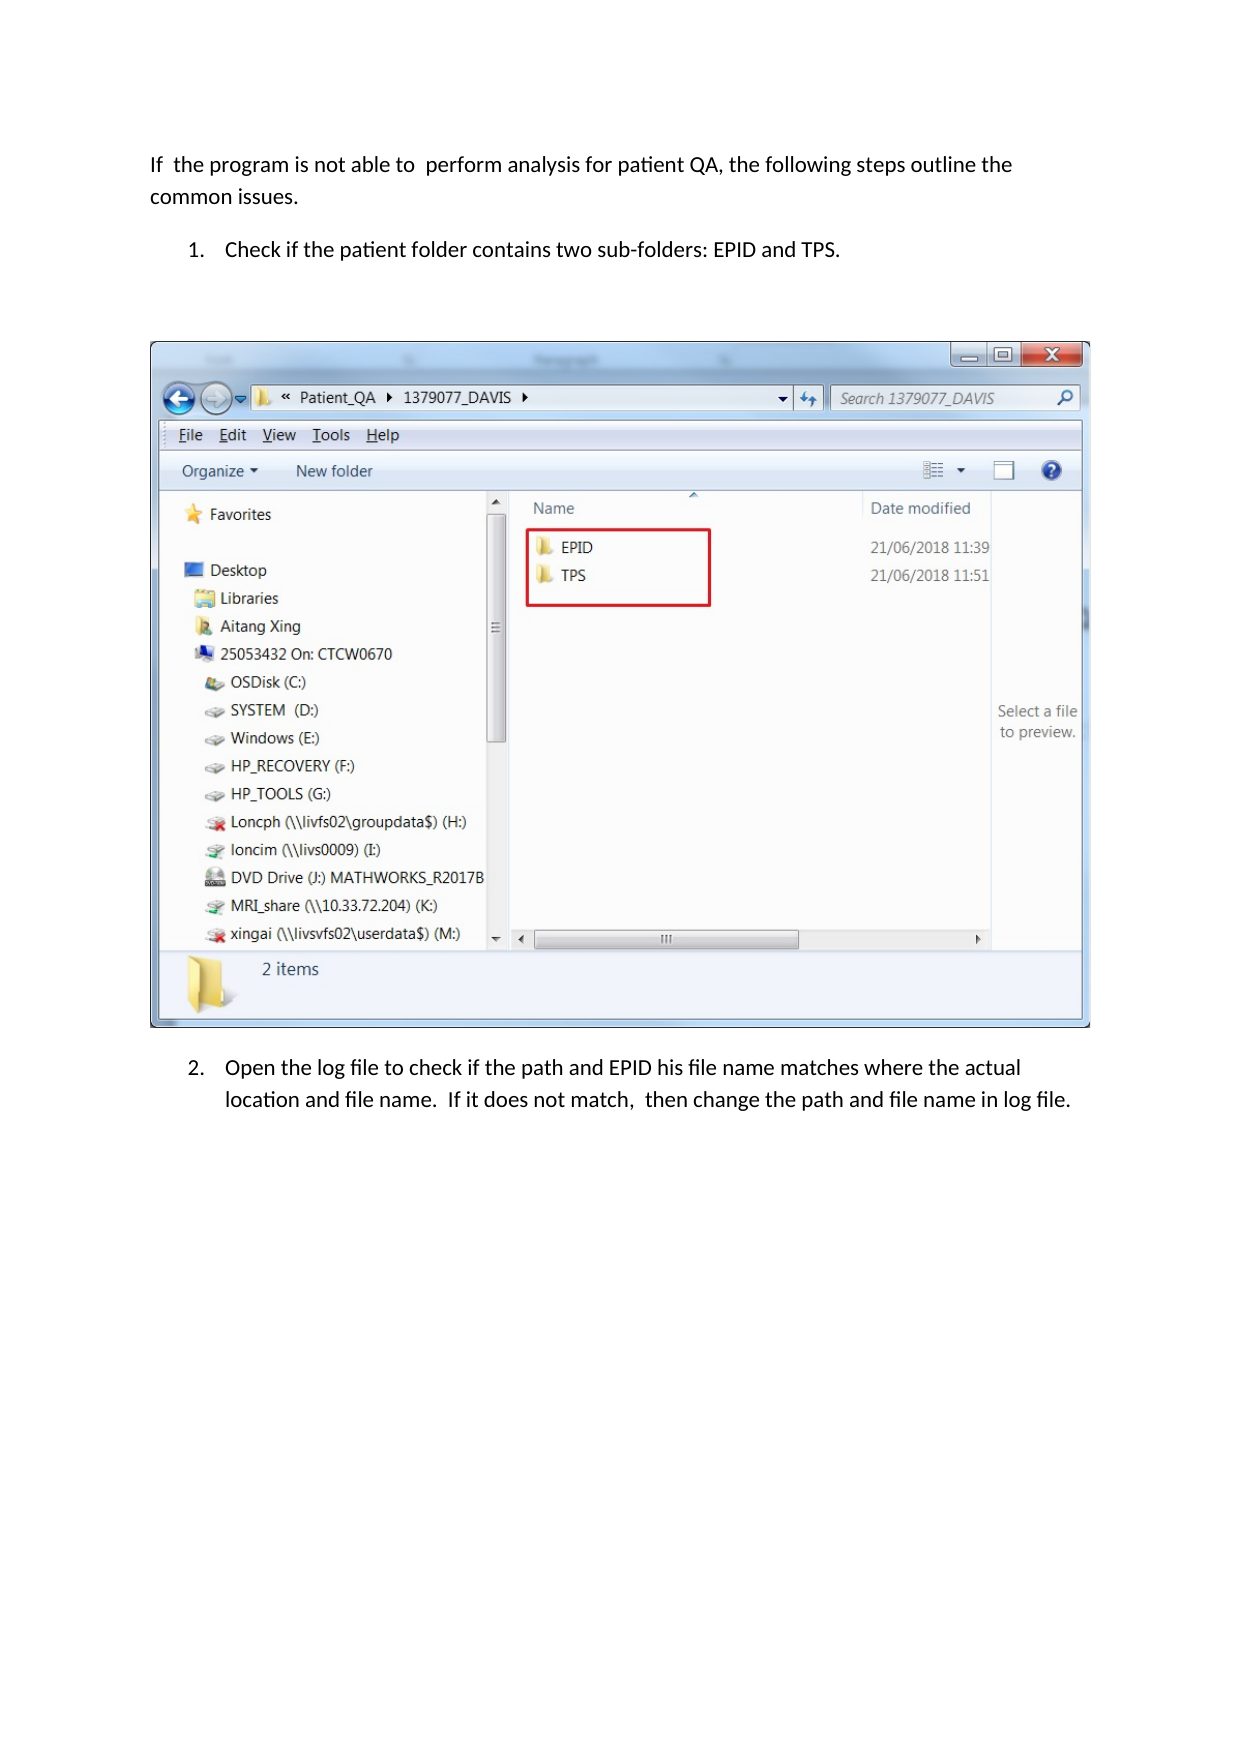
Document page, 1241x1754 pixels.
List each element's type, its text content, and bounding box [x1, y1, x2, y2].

picture [150, 341, 1091, 1028]
list Open the log file to check if the path and EPID his file name matches where the actual location and file name. If it does not match, then change the path and file name in log file. [187, 1053, 1090, 1113]
text If the program is not able to perform analysis for patient QA, the following steps outline the common issues. [150, 150, 1090, 210]
list Check if the patient folder contains two sub-folders: EPID and TPS. [187, 235, 1090, 263]
